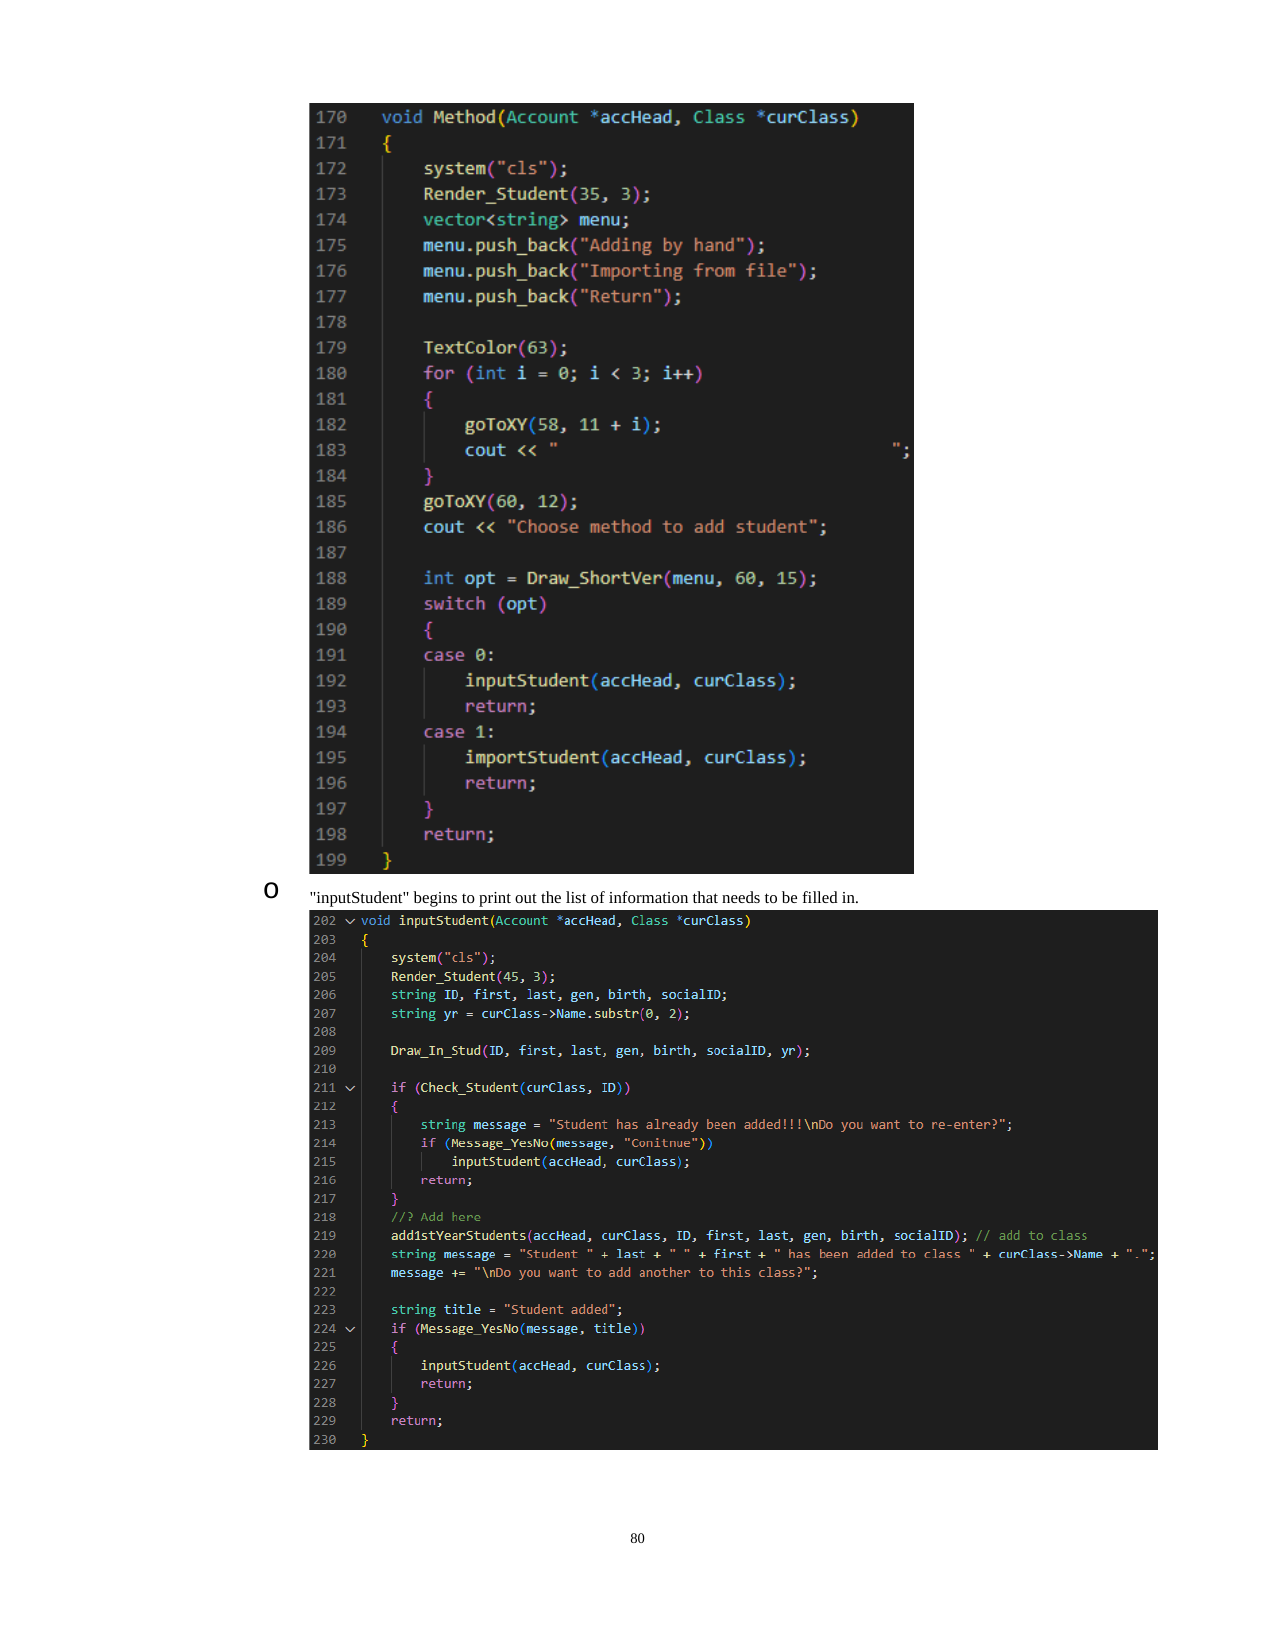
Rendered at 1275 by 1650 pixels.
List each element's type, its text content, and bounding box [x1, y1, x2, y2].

picture [309, 910, 1158, 1450]
picture [309, 103, 914, 874]
list "inputStudent" begins to print out the list of information that needs to be filled in. [262, 874, 1087, 910]
